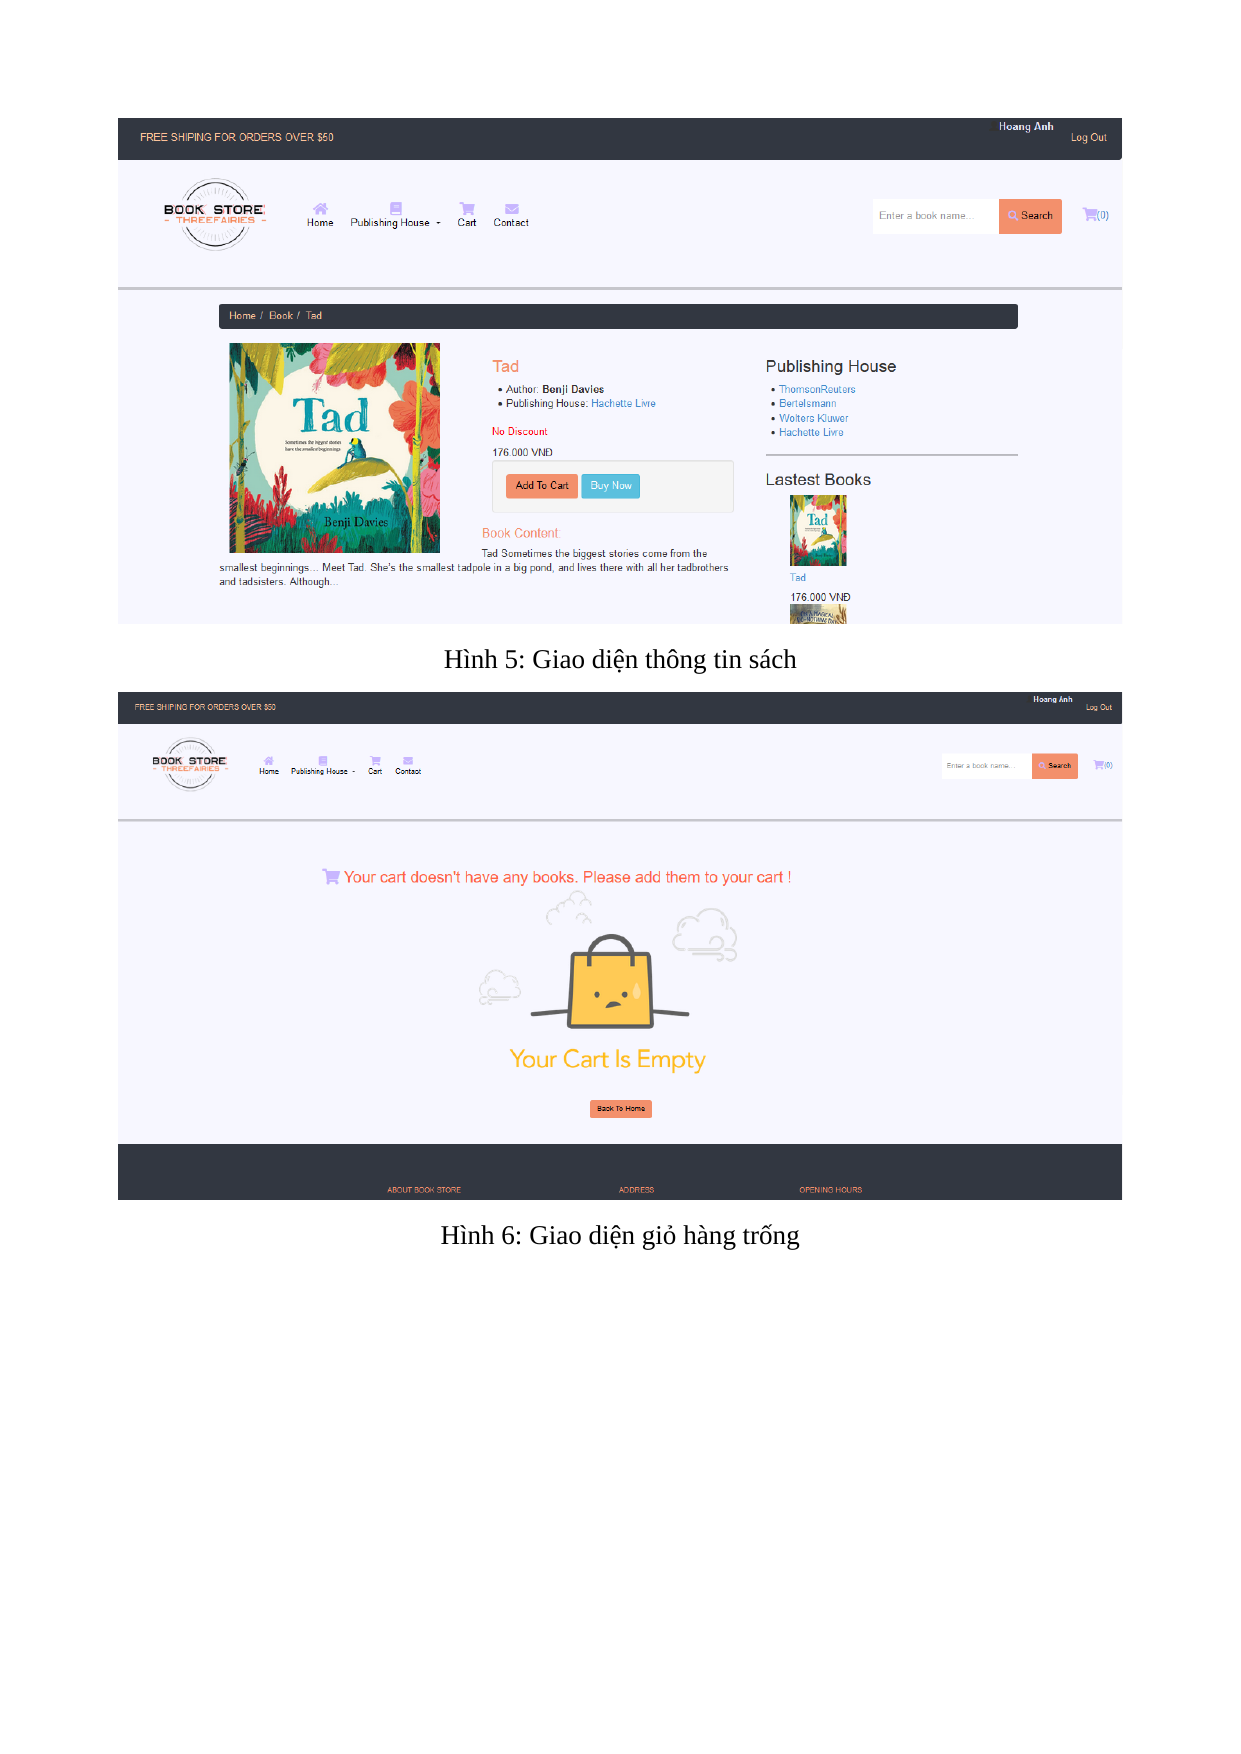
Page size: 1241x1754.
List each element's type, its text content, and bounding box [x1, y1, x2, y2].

text Hình 5: Giao diện thông tin sách [118, 643, 1122, 674]
text Hình 6: Giao diện giỏ hàng trống [118, 1219, 1122, 1250]
picture [118, 118, 1123, 624]
picture [118, 692, 1123, 1200]
